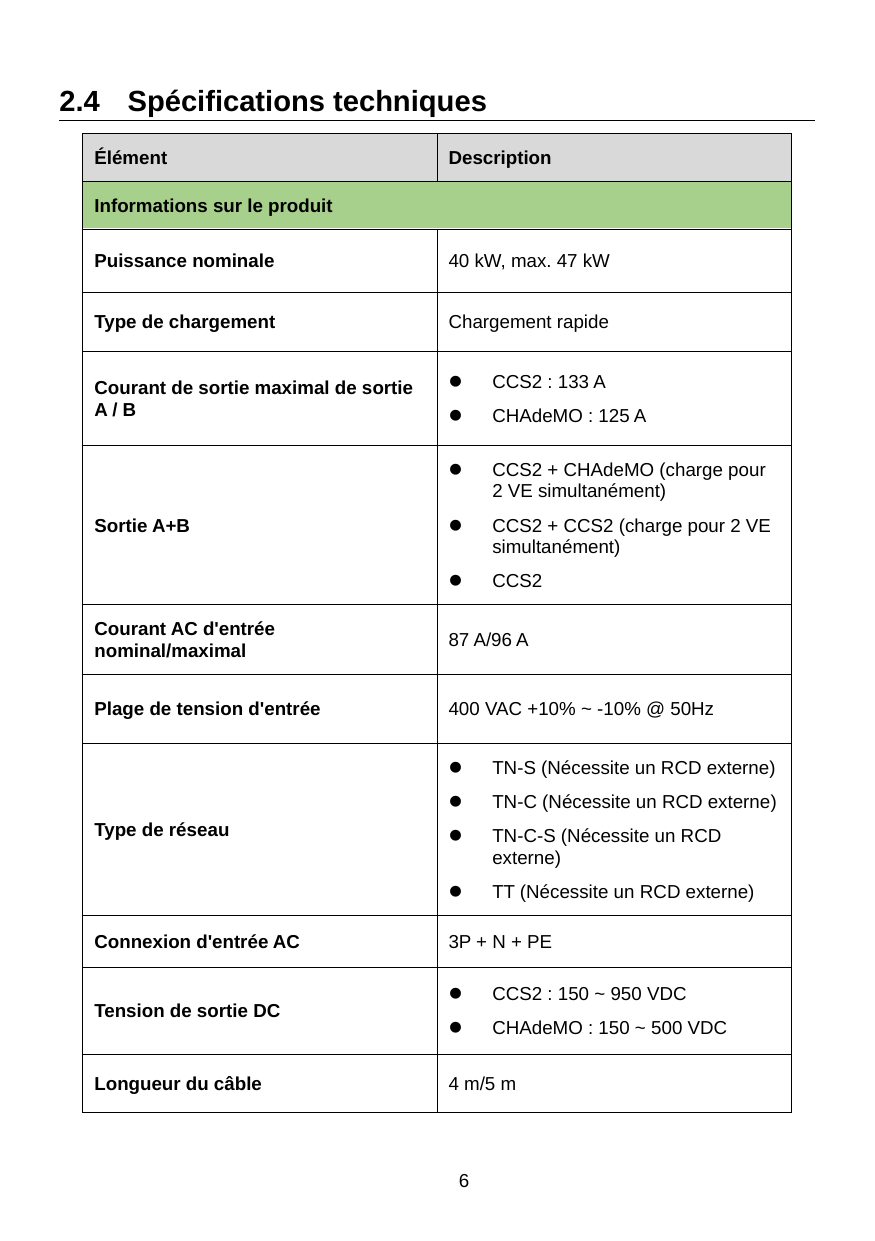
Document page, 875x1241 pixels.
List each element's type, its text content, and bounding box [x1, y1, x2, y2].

table_cell Courant AC d'entrée nominal/maximal [83, 605, 437, 673]
table_cell 3P + N + PE [438, 916, 791, 967]
table_cell Chargement rapide [438, 293, 791, 351]
table_cell CCS2 : 150 ~ 950 VDC CHAdeMO : 150 ~ 500 VDC [438, 968, 791, 1054]
table_cell Type de réseau [83, 744, 437, 915]
table_cell CCS2 : 133 A CHAdeMO : 125 A [438, 352, 791, 445]
table_cell 400 VAC +10% ~ -10% @ 50Hz [438, 675, 791, 743]
table_cell 87 A/96 A [438, 605, 791, 673]
table_header Description [438, 134, 791, 181]
table_cell Plage de tension d'entrée [83, 675, 437, 743]
table_cell Informations sur le produit [83, 182, 791, 228]
table_cell 40 kW, max. 47 kW [438, 230, 791, 292]
table_cell Longueur du câble [83, 1055, 437, 1112]
subtitle Spécifications techniques [59, 84, 815, 120]
table_cell Courant de sortie maximal de sortie A / B [83, 352, 437, 445]
table_header Élément [83, 134, 437, 181]
table_cell Tension de sortie DC [83, 968, 437, 1054]
table_cell CCS2 + CHAdeMO (charge pour 2 VE simultanément) CCS2 + CCS2 (charge pour 2 VE simultanément) CCS2 [438, 446, 791, 604]
table_cell Connexion d'entrée AC [83, 916, 437, 967]
table_cell TN-S (Nécessite un RCD externe) TN-C (Nécessite un RCD externe) TN-C-S (Nécessite un RCD externe) TT (Nécessite un RCD externe) [438, 744, 791, 915]
table_cell Sortie A+B [83, 446, 437, 604]
table_cell Type de chargement [83, 293, 437, 351]
table_cell Puissance nominale [83, 230, 437, 292]
table_cell 4 m/5 m [438, 1055, 791, 1112]
